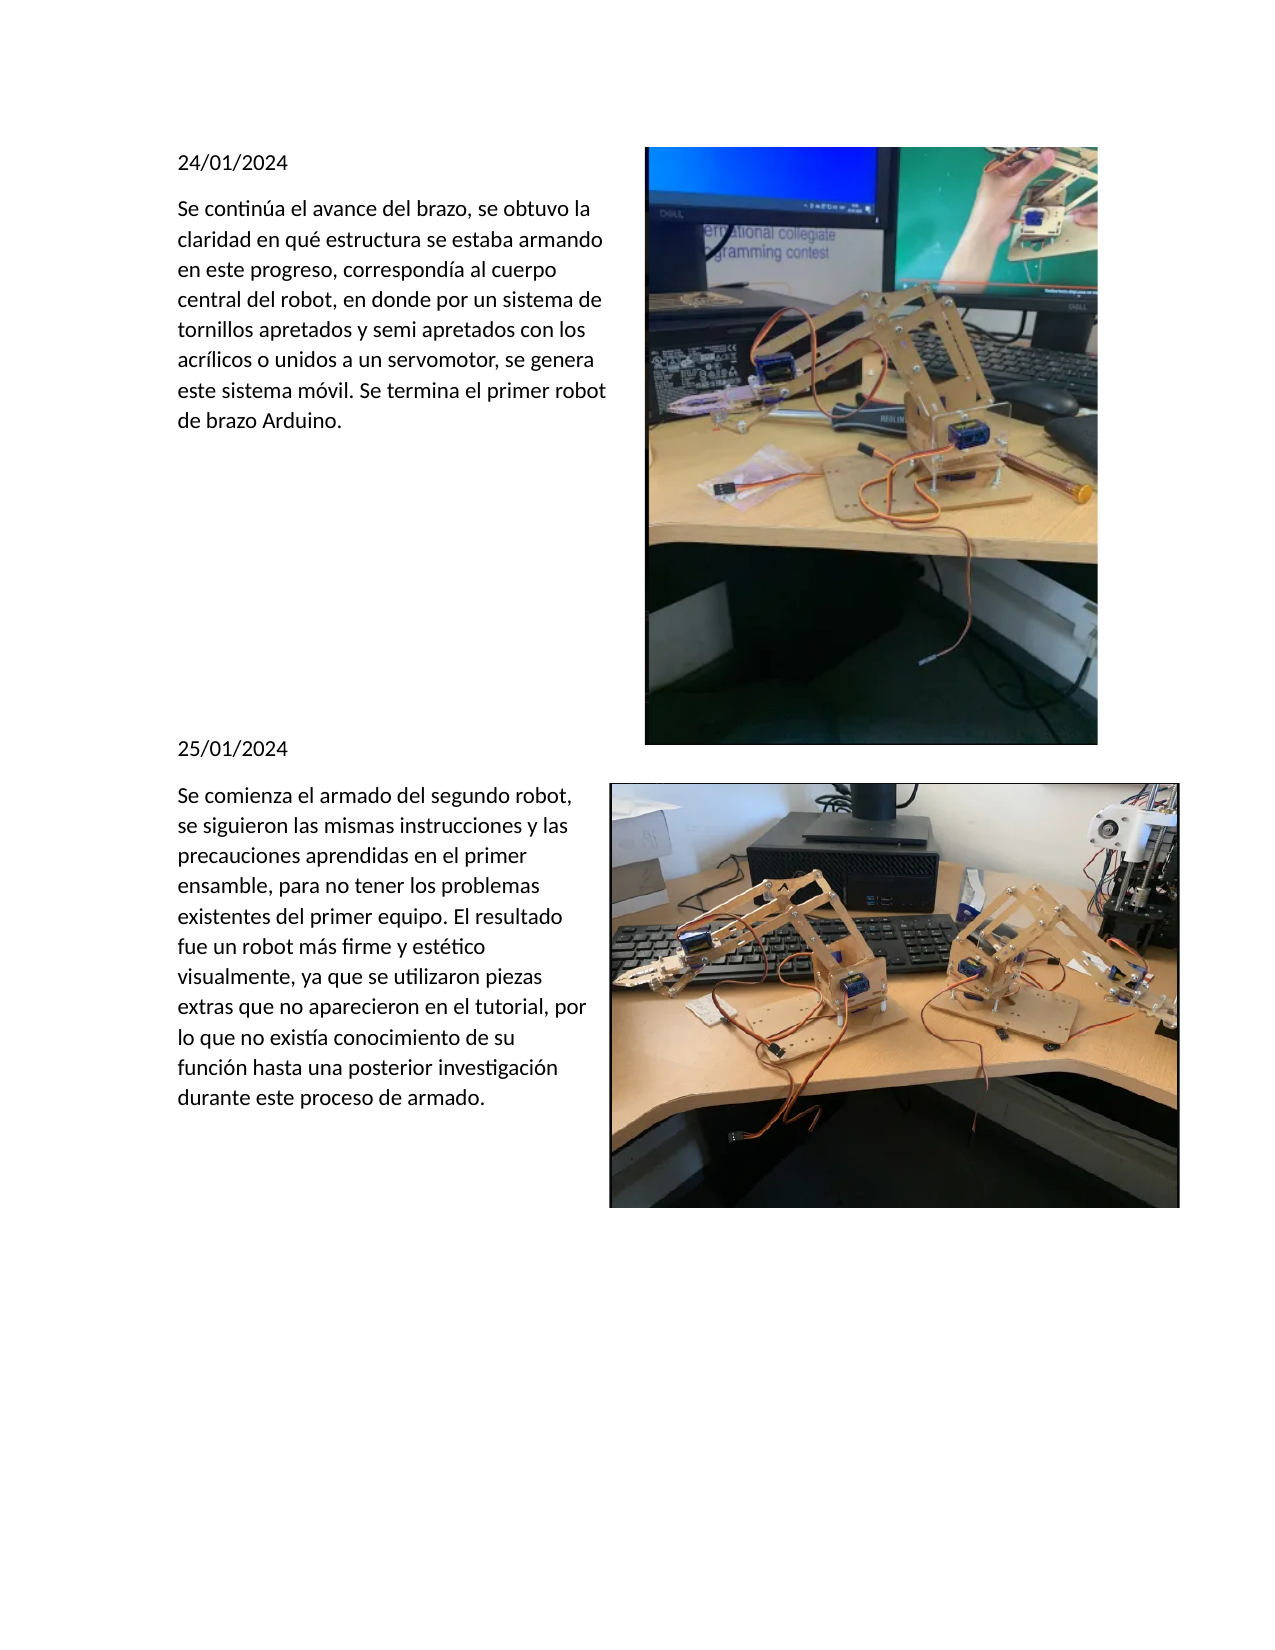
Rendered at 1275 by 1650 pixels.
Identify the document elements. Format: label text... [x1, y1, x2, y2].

picture [644, 147, 1098, 745]
text Se continúa el avance del brazo, se obtuvo la claridad en qué estructura se estaba armando en este progreso, correspondía al cuerpo central del robot, en donde por un sistema de tornillos apretados y semi apretados con los acrílicos o unidos a un servomotor, se genera este sistema móvil. Se termina el primer robot de brazo Arduino. [177, 194, 644, 434]
text 24/01/2024 [177, 148, 644, 176]
text Se comienza el armado del segundo robot, se siguieron las mismas instrucciones y las precauciones aprendidas en el primer ensamble, para no tener los problemas existentes del primer equipo. El resultado fue un robot más firme y estético visualmente, ya que se utilizaron piezas extras que no aparecieron en el tutorial, por lo que no existía conocimiento de su función hasta una posterior investigación durante este proceso de armado. [177, 781, 1098, 1111]
picture [609, 783, 1180, 1208]
text 25/01/2024 [177, 734, 1098, 762]
